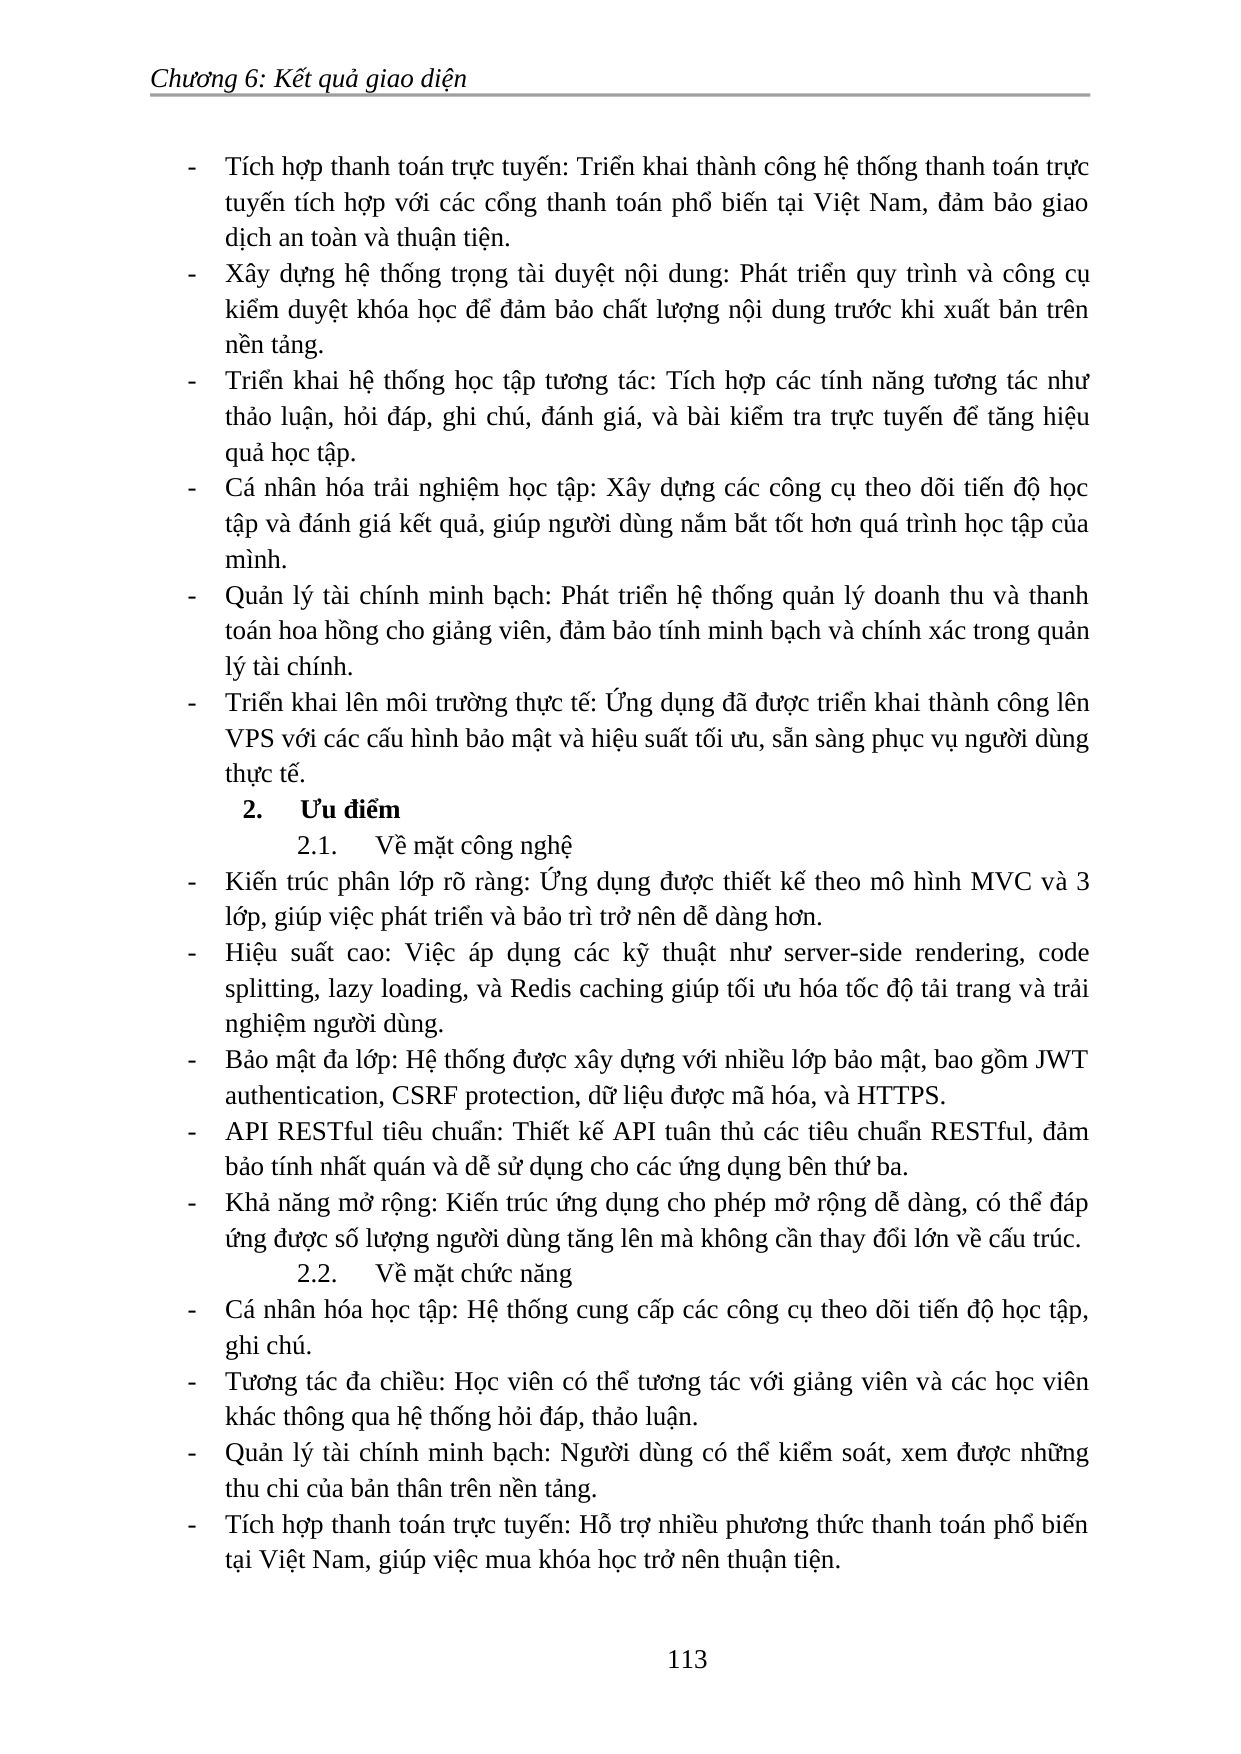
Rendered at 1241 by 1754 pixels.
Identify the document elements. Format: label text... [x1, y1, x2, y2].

list Xây dựng hệ thống trọng tài duyệt nội dung: Phát triển quy trình và công cụ kiểm duyệt khóa học để đảm bảo chất lượng nội dung trước khi xuất bản trên nền tảng. [187, 257, 1090, 360]
list Về mặt chức năng [337, 1258, 1090, 1289]
list Kiến trúc phân lớp rõ ràng: Ứng dụng được thiết kế theo mô hình MVC và 3 lớp, giúp việc phát triển và bảo trì trở nên dễ dàng hơn. [187, 864, 1090, 931]
list Tích hợp thanh toán trực tuyến: Hỗ trợ nhiều phương thức thanh toán phổ biến tại Việt Nam, giúp việc mua khóa học trở nên thuận tiện. [187, 1508, 1090, 1574]
list API RESTful tiêu chuẩn: Thiết kế API tuân thủ các tiêu chuẩn RESTful, đảm bảo tính nhất quán và dễ sử dụng cho các ứng dụng bên thứ ba. [187, 1115, 1090, 1182]
list Về mặt công nghệ [337, 829, 1090, 860]
list Quản lý tài chính minh bạch: Người dùng có thể kiểm soát, xem được những thu chi của bản thân trên nền tảng. [187, 1436, 1090, 1503]
list Triển khai lên môi trường thực tế: Ứng dụng đã được triển khai thành công lên VPS với các cấu hình bảo mật và hiệu suất tối ưu, sẵn sàng phục vụ người dùng thực tế. [187, 686, 1090, 788]
list Quản lý tài chính minh bạch: Phát triển hệ thống quản lý doanh thu và thanh toán hoa hồng cho giảng viên, đảm bảo tính minh bạch và chính xác trong quản lý tài chính. [187, 579, 1090, 681]
list Tích hợp thanh toán trực tuyến: Triển khai thành công hệ thống thanh toán trực tuyến tích hợp với các cổng thanh toán phổ biến tại Việt Nam, đảm bảo giao dịch an toàn và thuận tiện. [187, 150, 1090, 253]
list Cá nhân hóa trải nghiệm học tập: Xây dựng các công cụ theo dõi tiến độ học tập và đánh giá kết quả, giúp người dùng nắm bắt tốt hơn quá trình học tập của mình. [187, 472, 1090, 574]
list Khả năng mở rộng: Kiến trúc ứng dụng cho phép mở rộng dễ dàng, có thể đáp ứng được số lượng người dùng tăng lên mà không cần thay đổi lớn về cấu trúc. [187, 1186, 1090, 1253]
subtitle Ưu điểm [262, 793, 1090, 824]
list Bảo mật đa lớp: Hệ thống được xây dựng với nhiều lớp bảo mật, bao gồm JWT authentication, CSRF protection, dữ liệu được mã hóa, và HTTPS. [187, 1043, 1090, 1110]
list Tương tác đa chiều: Học viên có thể tương tác với giảng viên và các học viên khác thông qua hệ thống hỏi đáp, thảo luận. [187, 1365, 1090, 1432]
list Triển khai hệ thống học tập tương tác: Tích hợp các tính năng tương tác như thảo luận, hỏi đáp, ghi chú, đánh giá, và bài kiểm tra trực tuyến để tăng hiệu quả học tập. [187, 364, 1090, 467]
list Cá nhân hóa học tập: Hệ thống cung cấp các công cụ theo dõi tiến độ học tập, ghi chú. [187, 1293, 1090, 1360]
list Hiệu suất cao: Việc áp dụng các kỹ thuật như server-side rendering, code splitting, lazy loading, và Redis caching giúp tối ưu hóa tốc độ tải trang và trải nghiệm người dùng. [187, 936, 1090, 1039]
